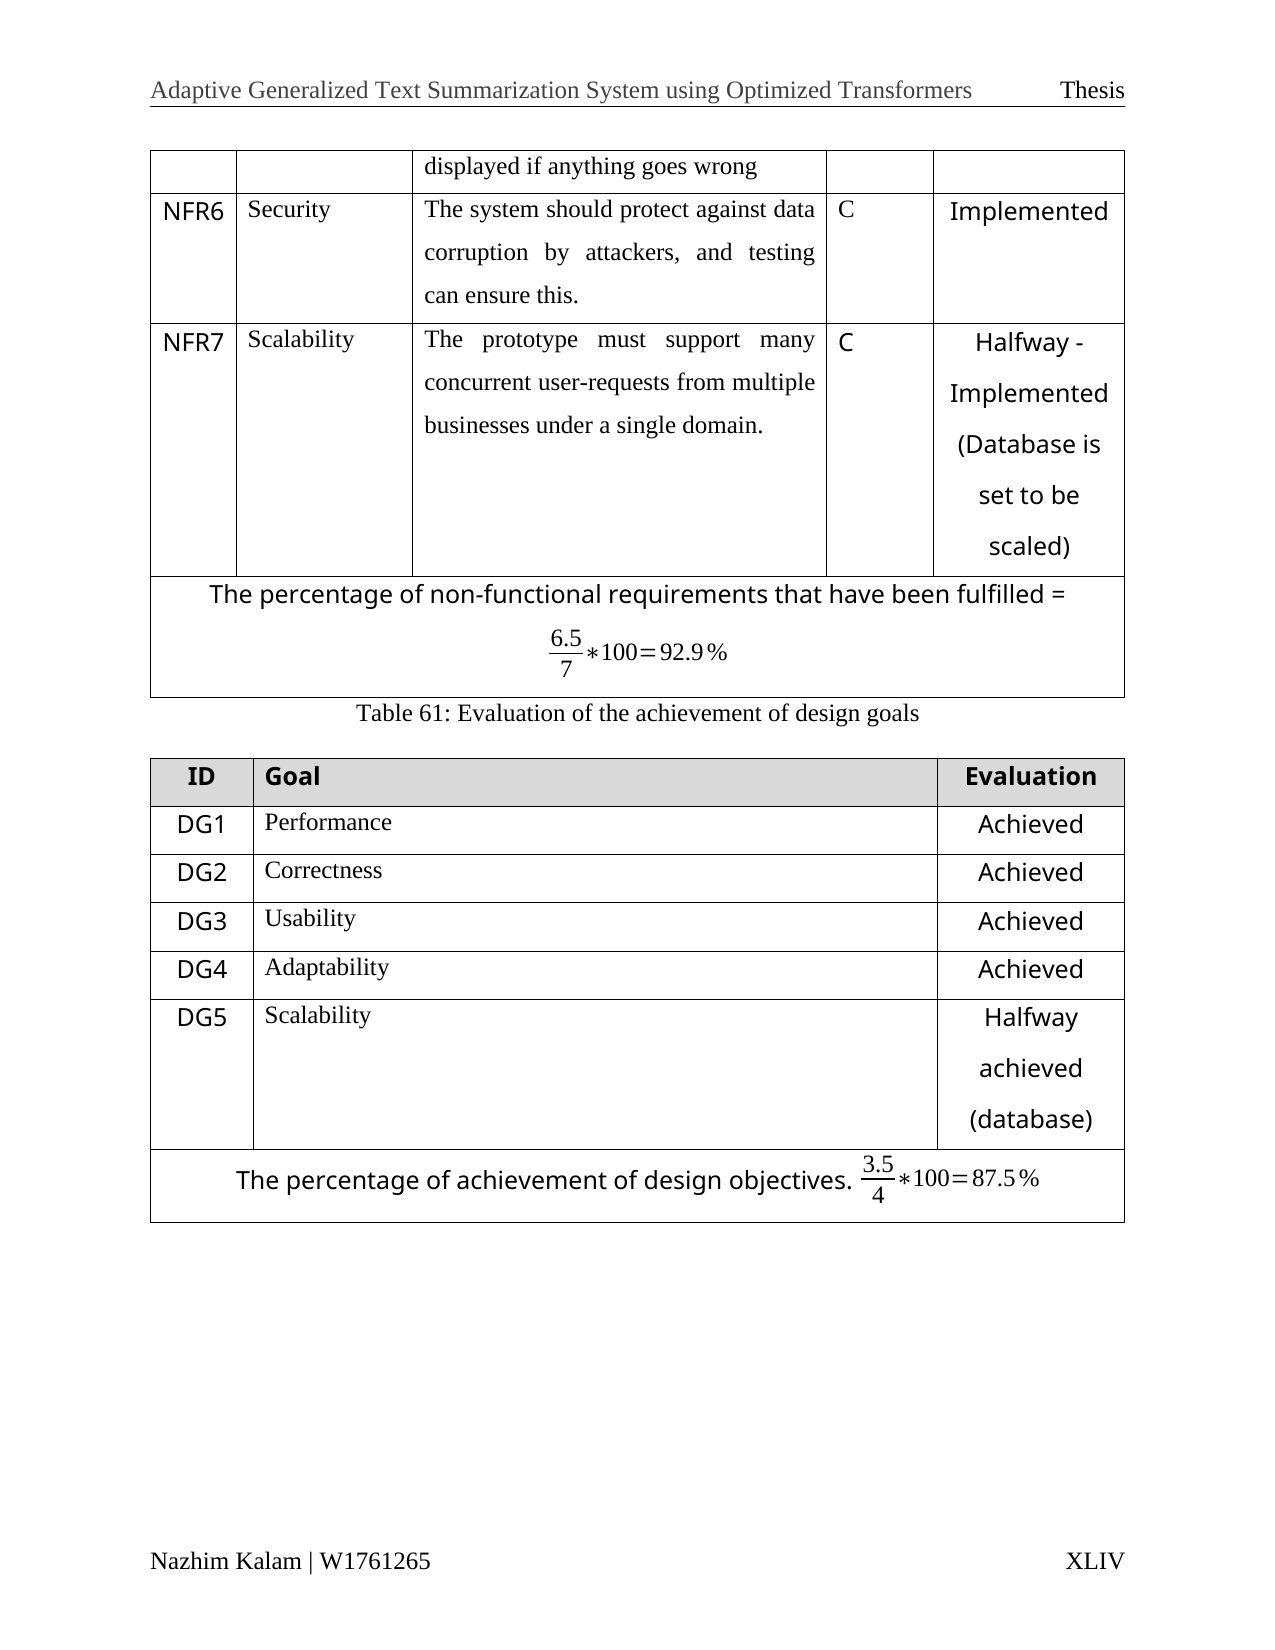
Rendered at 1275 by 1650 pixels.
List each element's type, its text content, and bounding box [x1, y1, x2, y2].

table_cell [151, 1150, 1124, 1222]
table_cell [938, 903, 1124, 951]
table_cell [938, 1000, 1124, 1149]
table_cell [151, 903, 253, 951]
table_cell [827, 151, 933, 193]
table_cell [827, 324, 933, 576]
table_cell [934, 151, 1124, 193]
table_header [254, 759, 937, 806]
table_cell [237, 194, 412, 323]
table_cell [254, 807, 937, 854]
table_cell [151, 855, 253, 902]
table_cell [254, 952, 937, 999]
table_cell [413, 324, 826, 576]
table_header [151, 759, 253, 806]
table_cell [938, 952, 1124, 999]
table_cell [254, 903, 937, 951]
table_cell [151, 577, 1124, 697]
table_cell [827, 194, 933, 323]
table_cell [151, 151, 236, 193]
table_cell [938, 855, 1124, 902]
text Table 61: Evaluation of the achievement of design goals [150, 698, 1125, 727]
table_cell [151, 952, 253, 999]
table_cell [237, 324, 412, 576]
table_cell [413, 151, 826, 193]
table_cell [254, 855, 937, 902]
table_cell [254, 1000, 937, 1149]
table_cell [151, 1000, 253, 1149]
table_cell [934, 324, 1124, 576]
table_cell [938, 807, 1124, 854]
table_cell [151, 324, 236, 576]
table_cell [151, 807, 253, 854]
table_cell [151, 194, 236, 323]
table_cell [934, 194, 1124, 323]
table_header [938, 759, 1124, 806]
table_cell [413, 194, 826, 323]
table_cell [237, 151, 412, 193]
